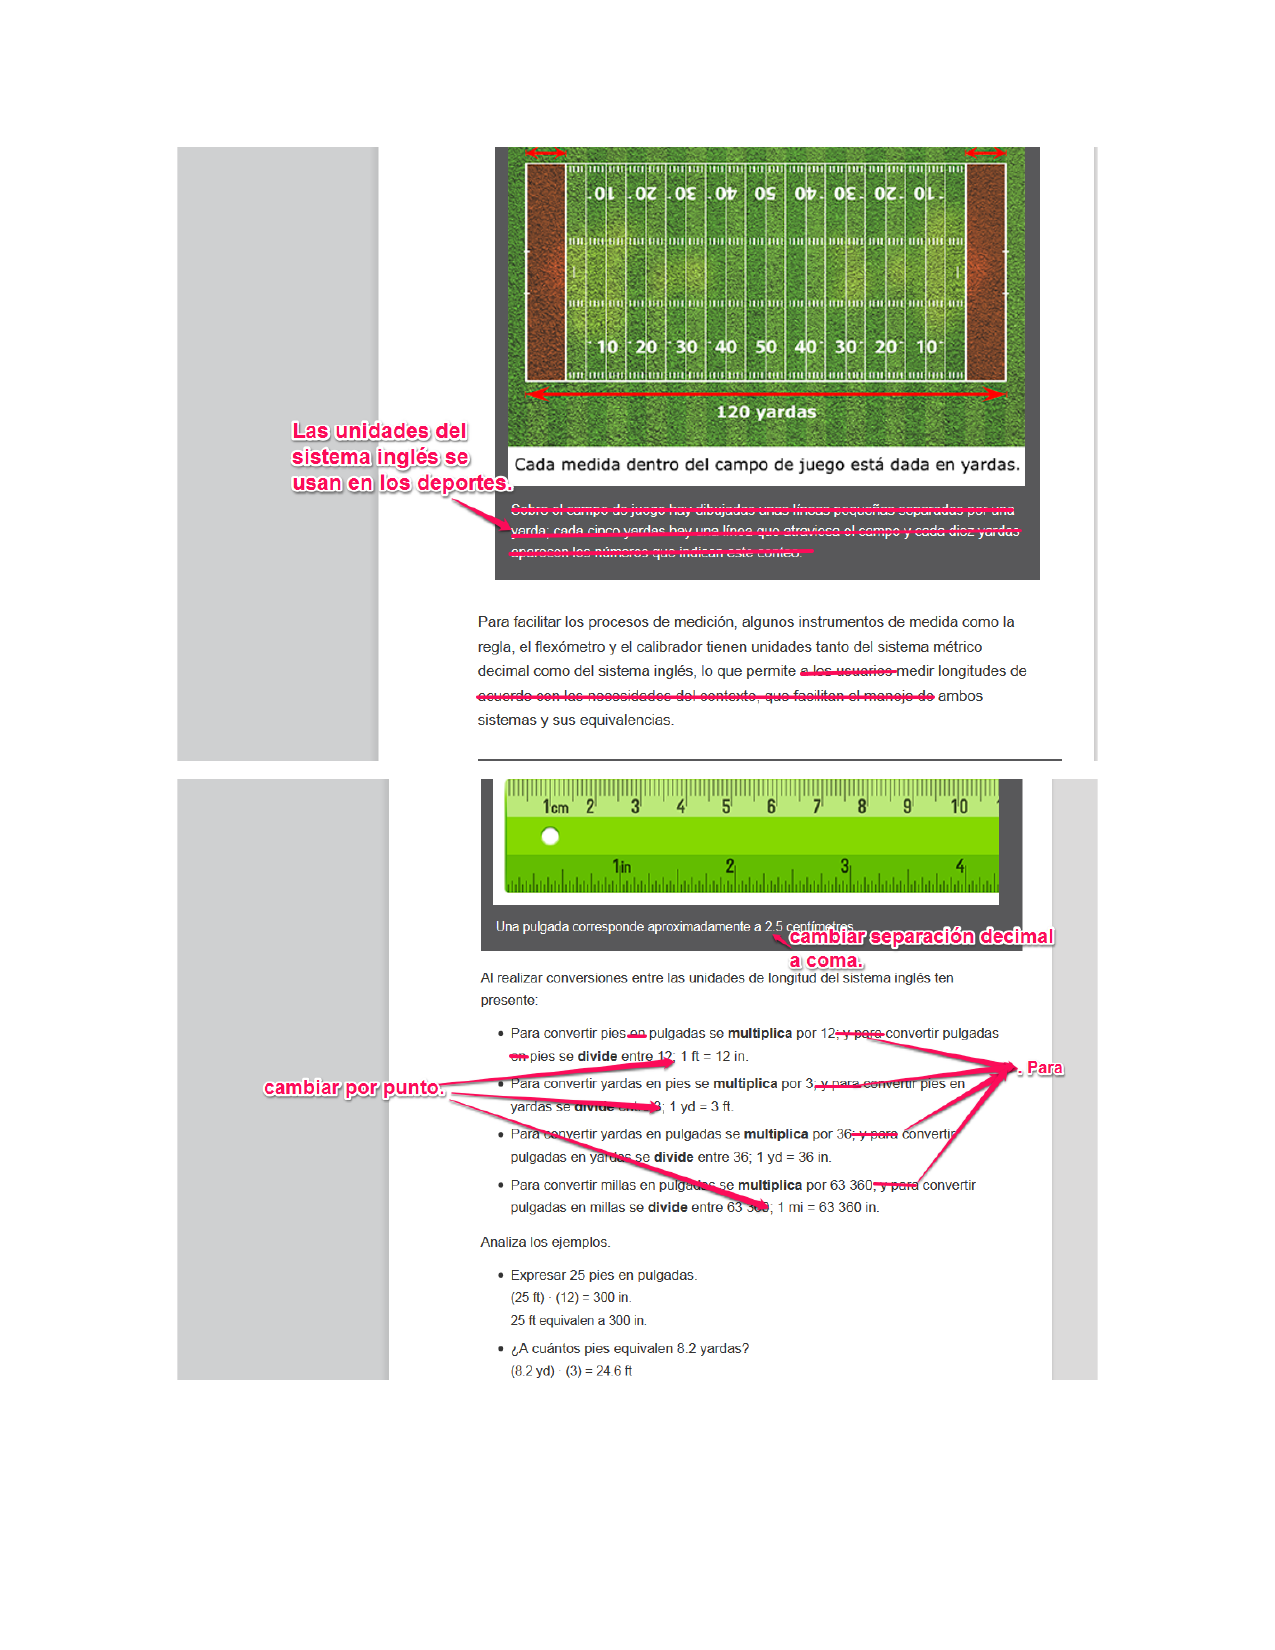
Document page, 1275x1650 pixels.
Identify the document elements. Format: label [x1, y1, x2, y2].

picture [177, 779, 1098, 1380]
picture [177, 147, 1098, 761]
